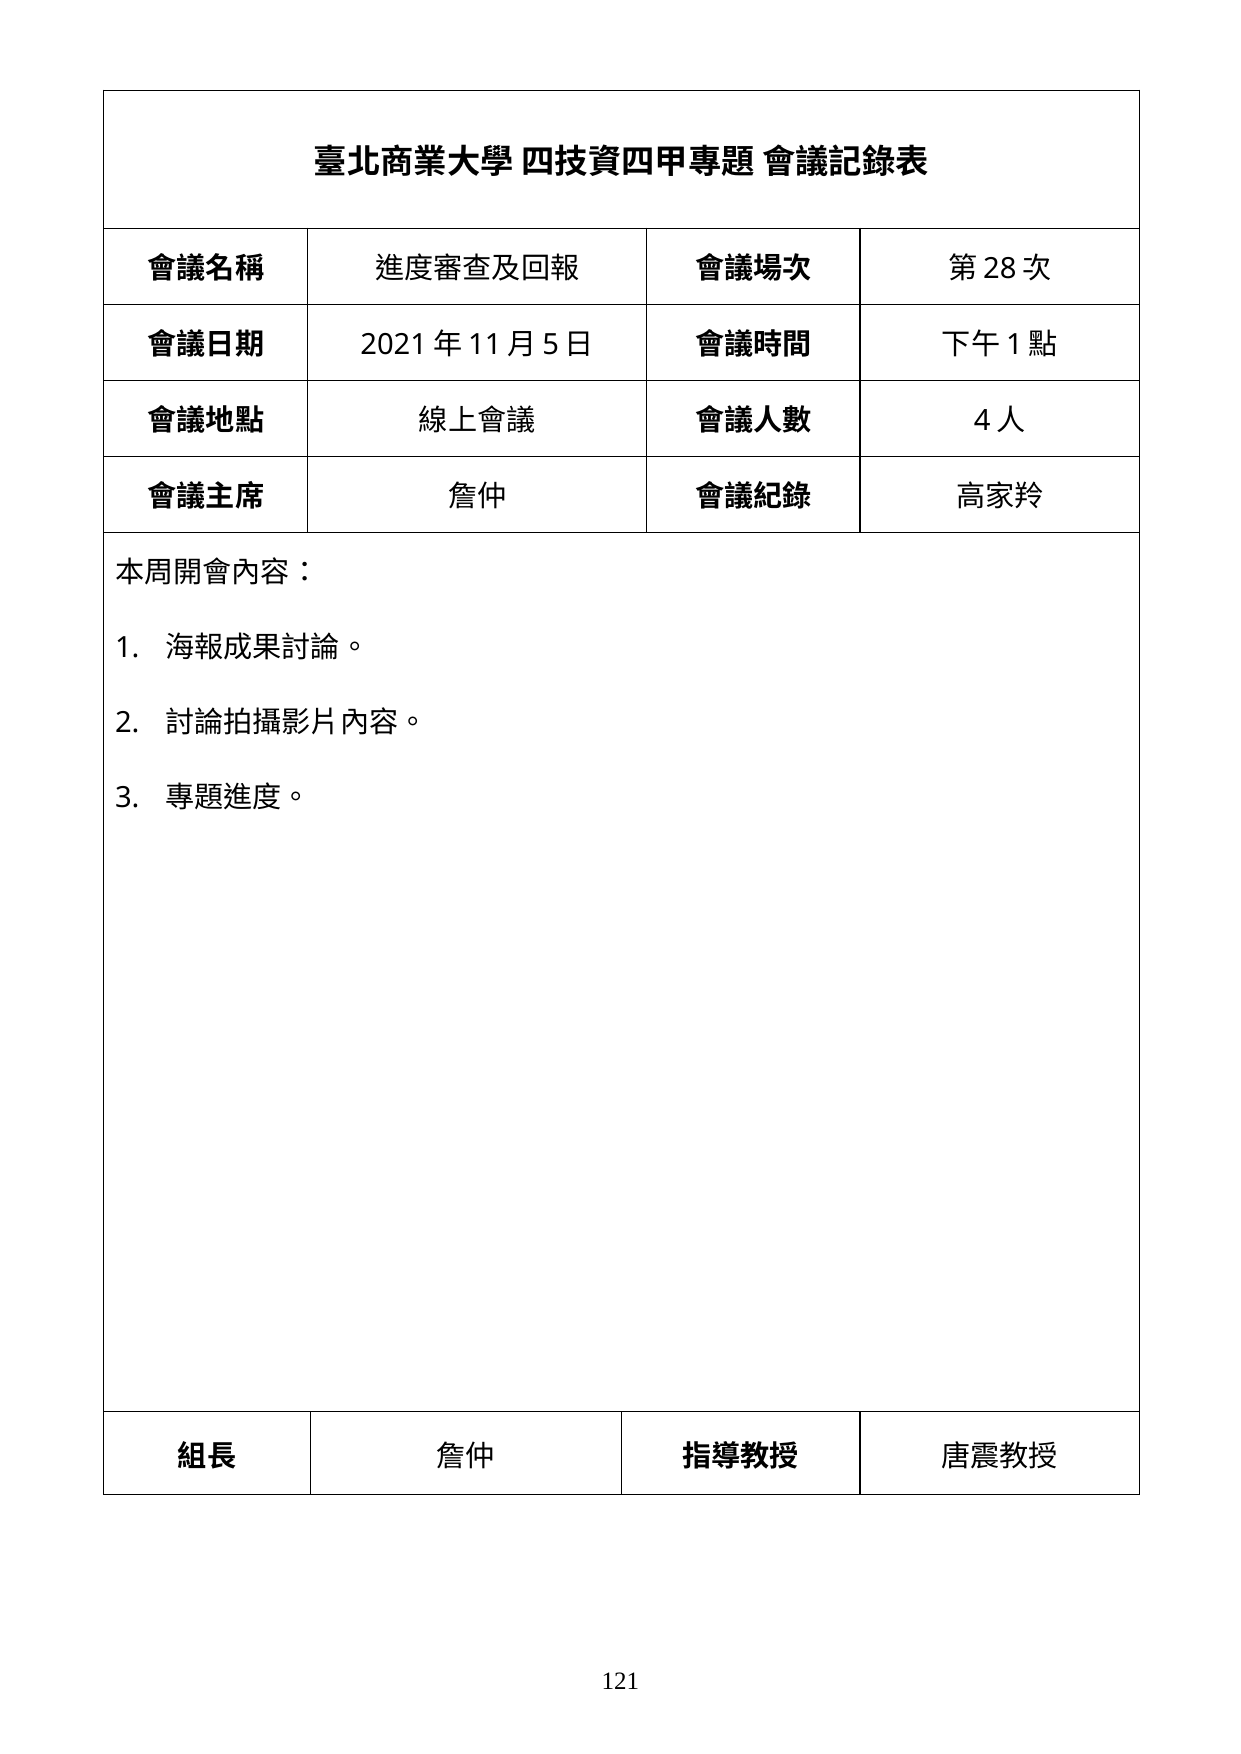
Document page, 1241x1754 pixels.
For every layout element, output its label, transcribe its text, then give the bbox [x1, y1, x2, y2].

table_cell 會議紀錄 [647, 457, 859, 532]
table_cell 會議日期 [104, 305, 307, 379]
table_cell 指導教授 [622, 1412, 859, 1494]
table_cell 會議名稱 [104, 229, 307, 303]
table_cell 唐震教授 [861, 1412, 1139, 1494]
table_cell 2021年11月5日 [308, 305, 646, 379]
table_cell 會議人數 [647, 381, 859, 456]
table_cell 第28次 [861, 229, 1139, 303]
table_cell 會議地點 [104, 381, 307, 456]
table_cell 詹仲 [308, 457, 646, 532]
table_cell 高家羚 [861, 457, 1139, 532]
table_cell 線上會議 [308, 381, 646, 456]
table_cell 本周開會內容： 海報成果討論。 討論拍攝影片內容。 專題進度。 [104, 533, 1139, 1411]
table_cell 詹仲 [311, 1412, 621, 1494]
table_cell 會議場次 [647, 229, 859, 303]
table_cell 會議時間 [647, 305, 859, 379]
table_cell 組長 [104, 1412, 310, 1494]
table_cell 進度審查及回報 [308, 229, 646, 303]
table_header 臺北商業大學 四技資四甲專題 會議記錄表 [104, 91, 1139, 227]
table_cell 會議主席 [104, 457, 307, 532]
table_cell 4人 [861, 381, 1139, 456]
table_cell 下午1點 [861, 305, 1139, 379]
